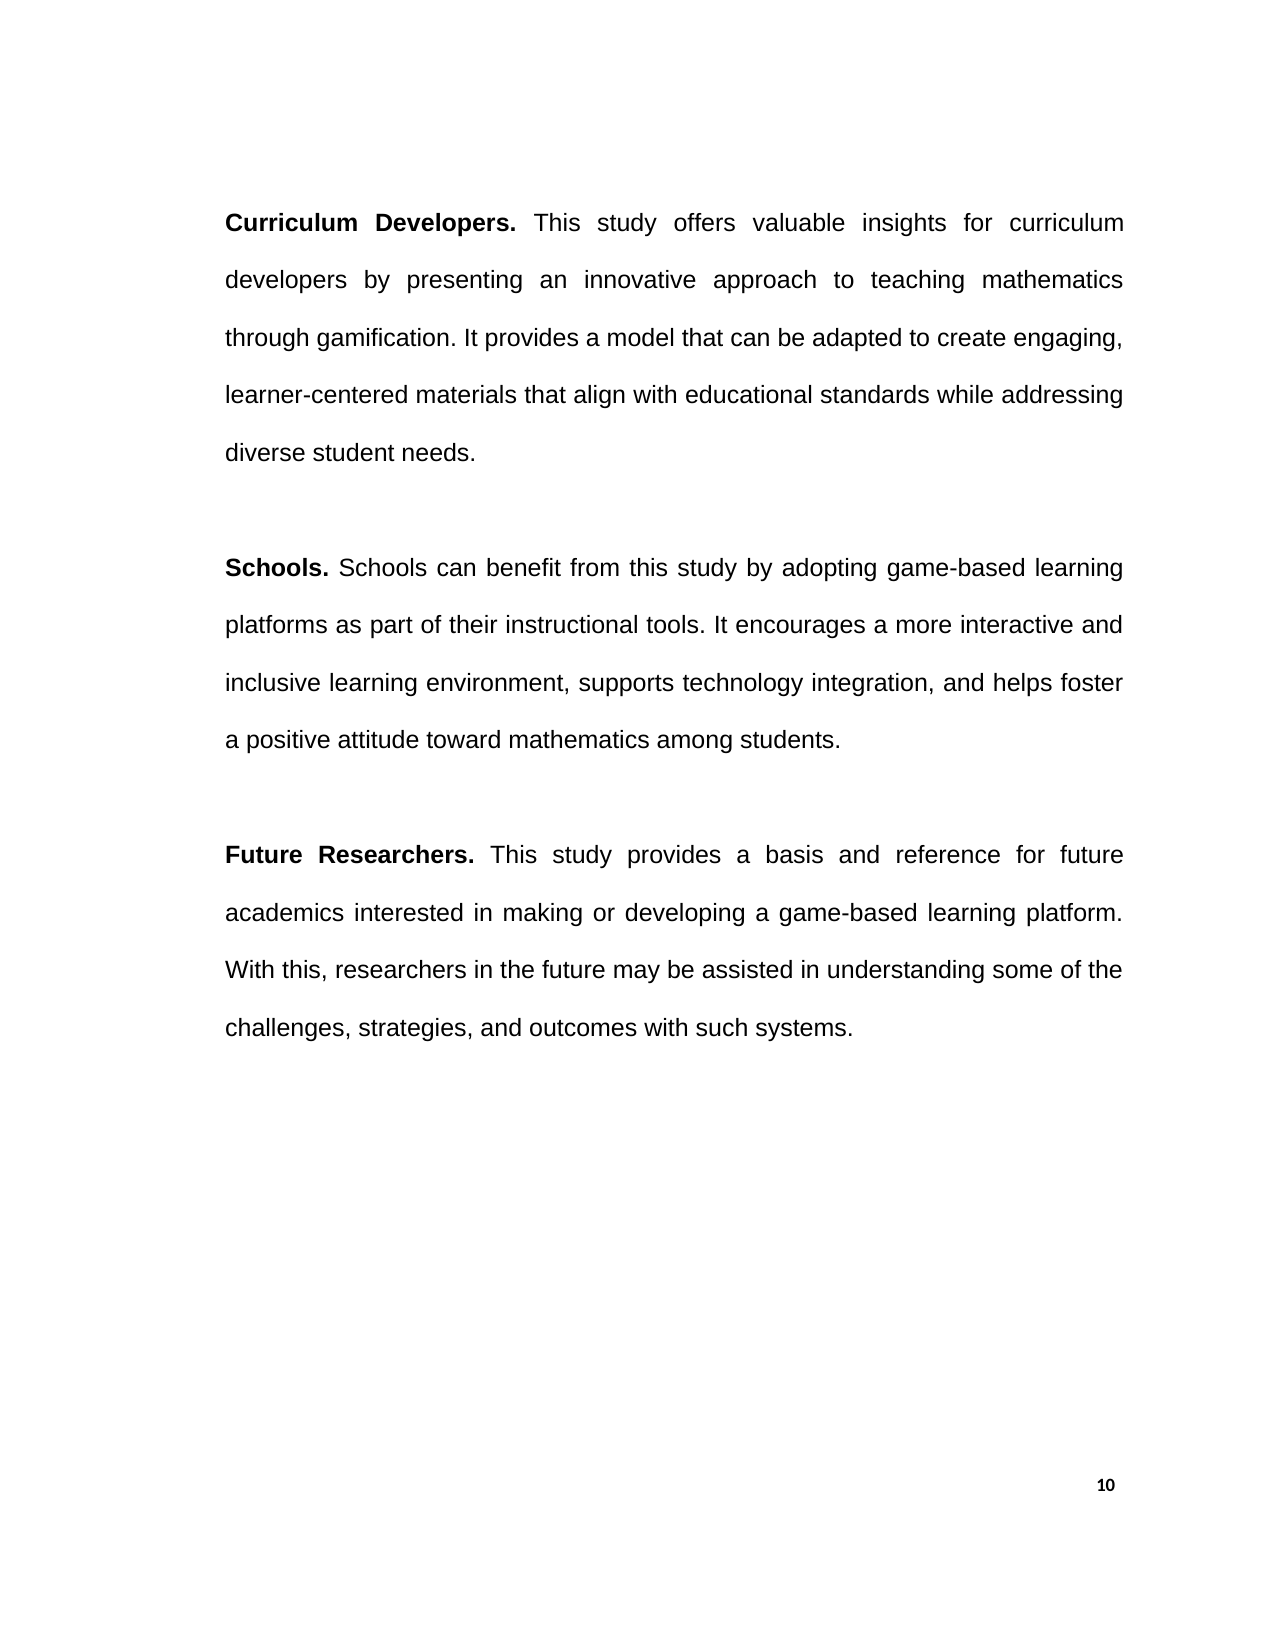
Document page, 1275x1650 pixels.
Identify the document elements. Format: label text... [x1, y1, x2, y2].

text Curriculum Developers. This study offers valuable insights for curriculum developers by presenting an innovative approach to teaching mathematics through gamification. It provides a model that can be adapted to create engaging, learner-centered materials that align with educational standards while addressing diverse student needs. [225, 207, 1125, 466]
text Schools. Schools can benefit from this study by adopting game-based learning platforms as part of their instructional tools. It encourages a more interactive and inclusive learning environment, supports technology integration, and helps foster a positive attitude toward mathematics among students. [225, 552, 1125, 754]
text Future Researchers. This study provides a basis and reference for future academics interested in making or developing a game-based learning platform. With this, researchers in the future may be assisted in understanding some of the challenges, strategies, and outcomes with such systems. [225, 840, 1125, 1041]
